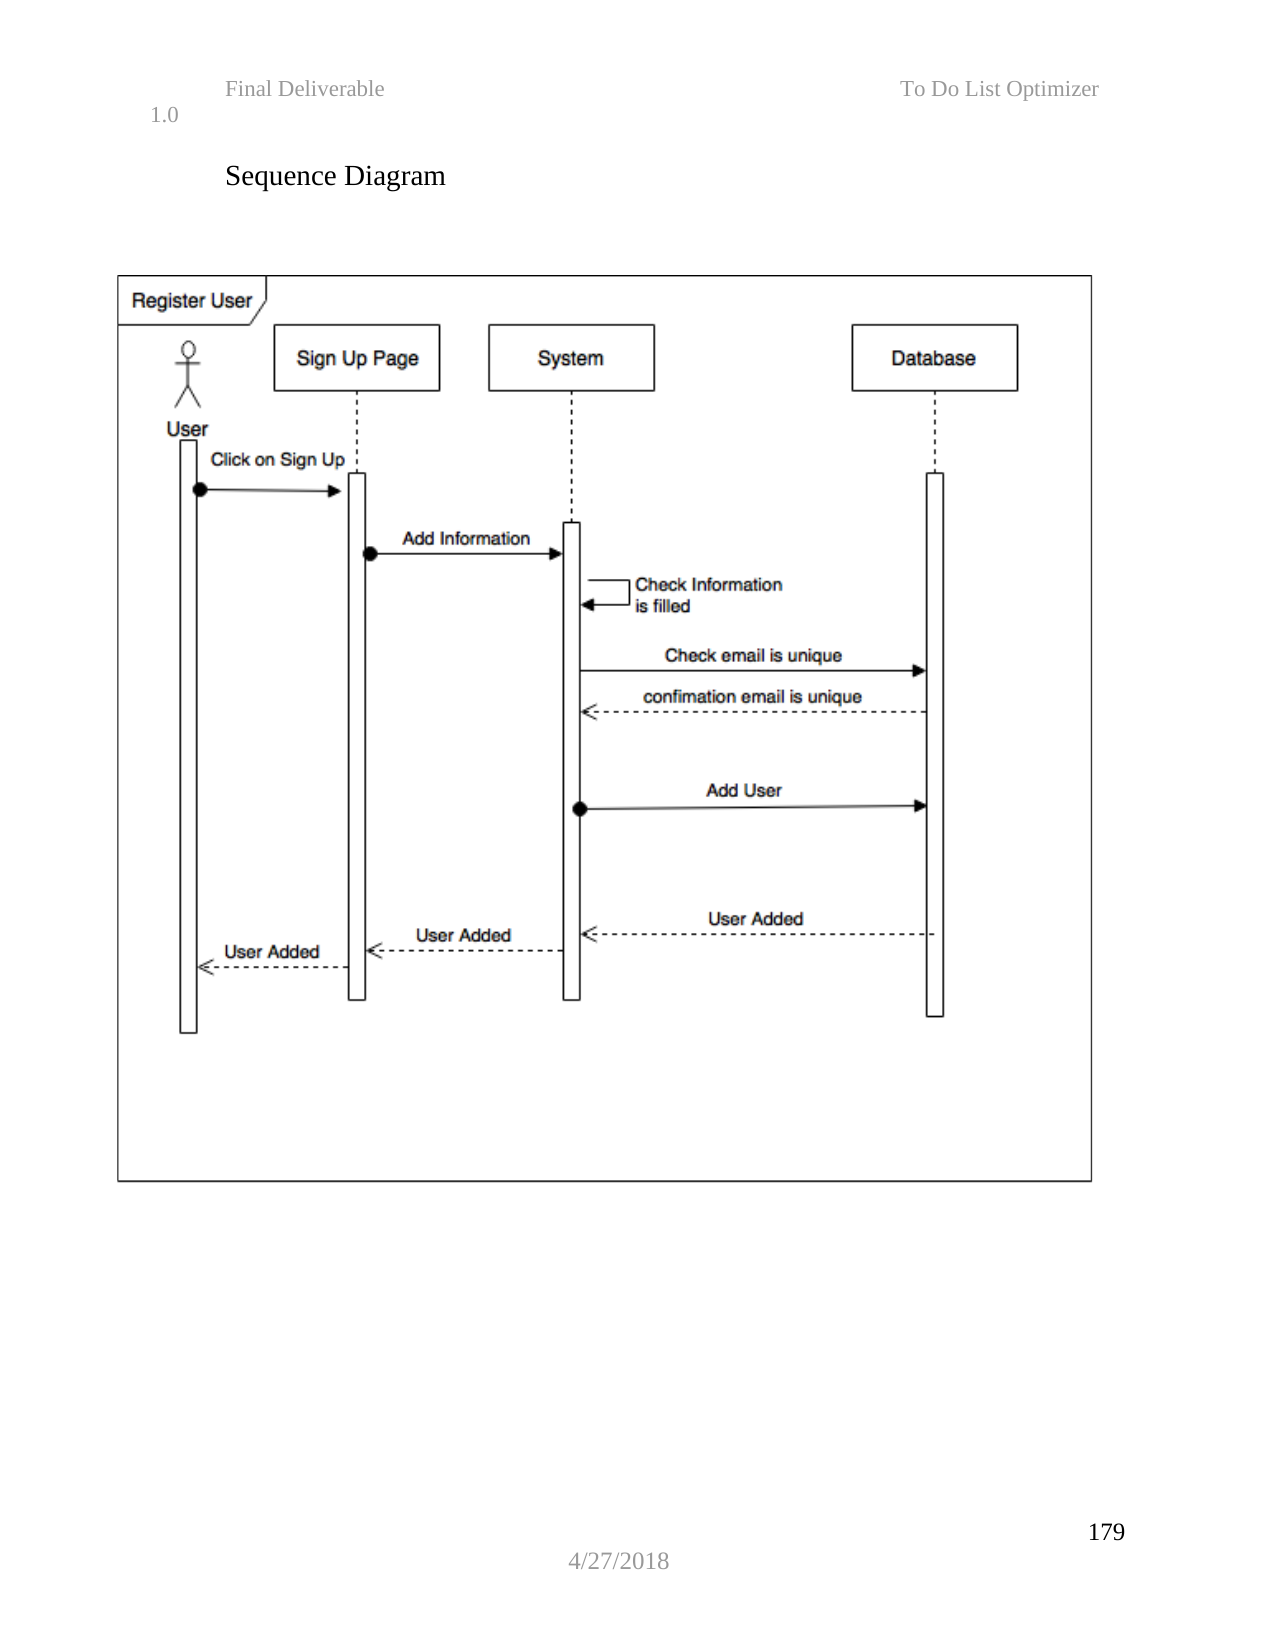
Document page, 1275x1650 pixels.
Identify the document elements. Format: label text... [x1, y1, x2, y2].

picture [117, 275, 1093, 1184]
title Sequence Diagram [150, 158, 1125, 192]
